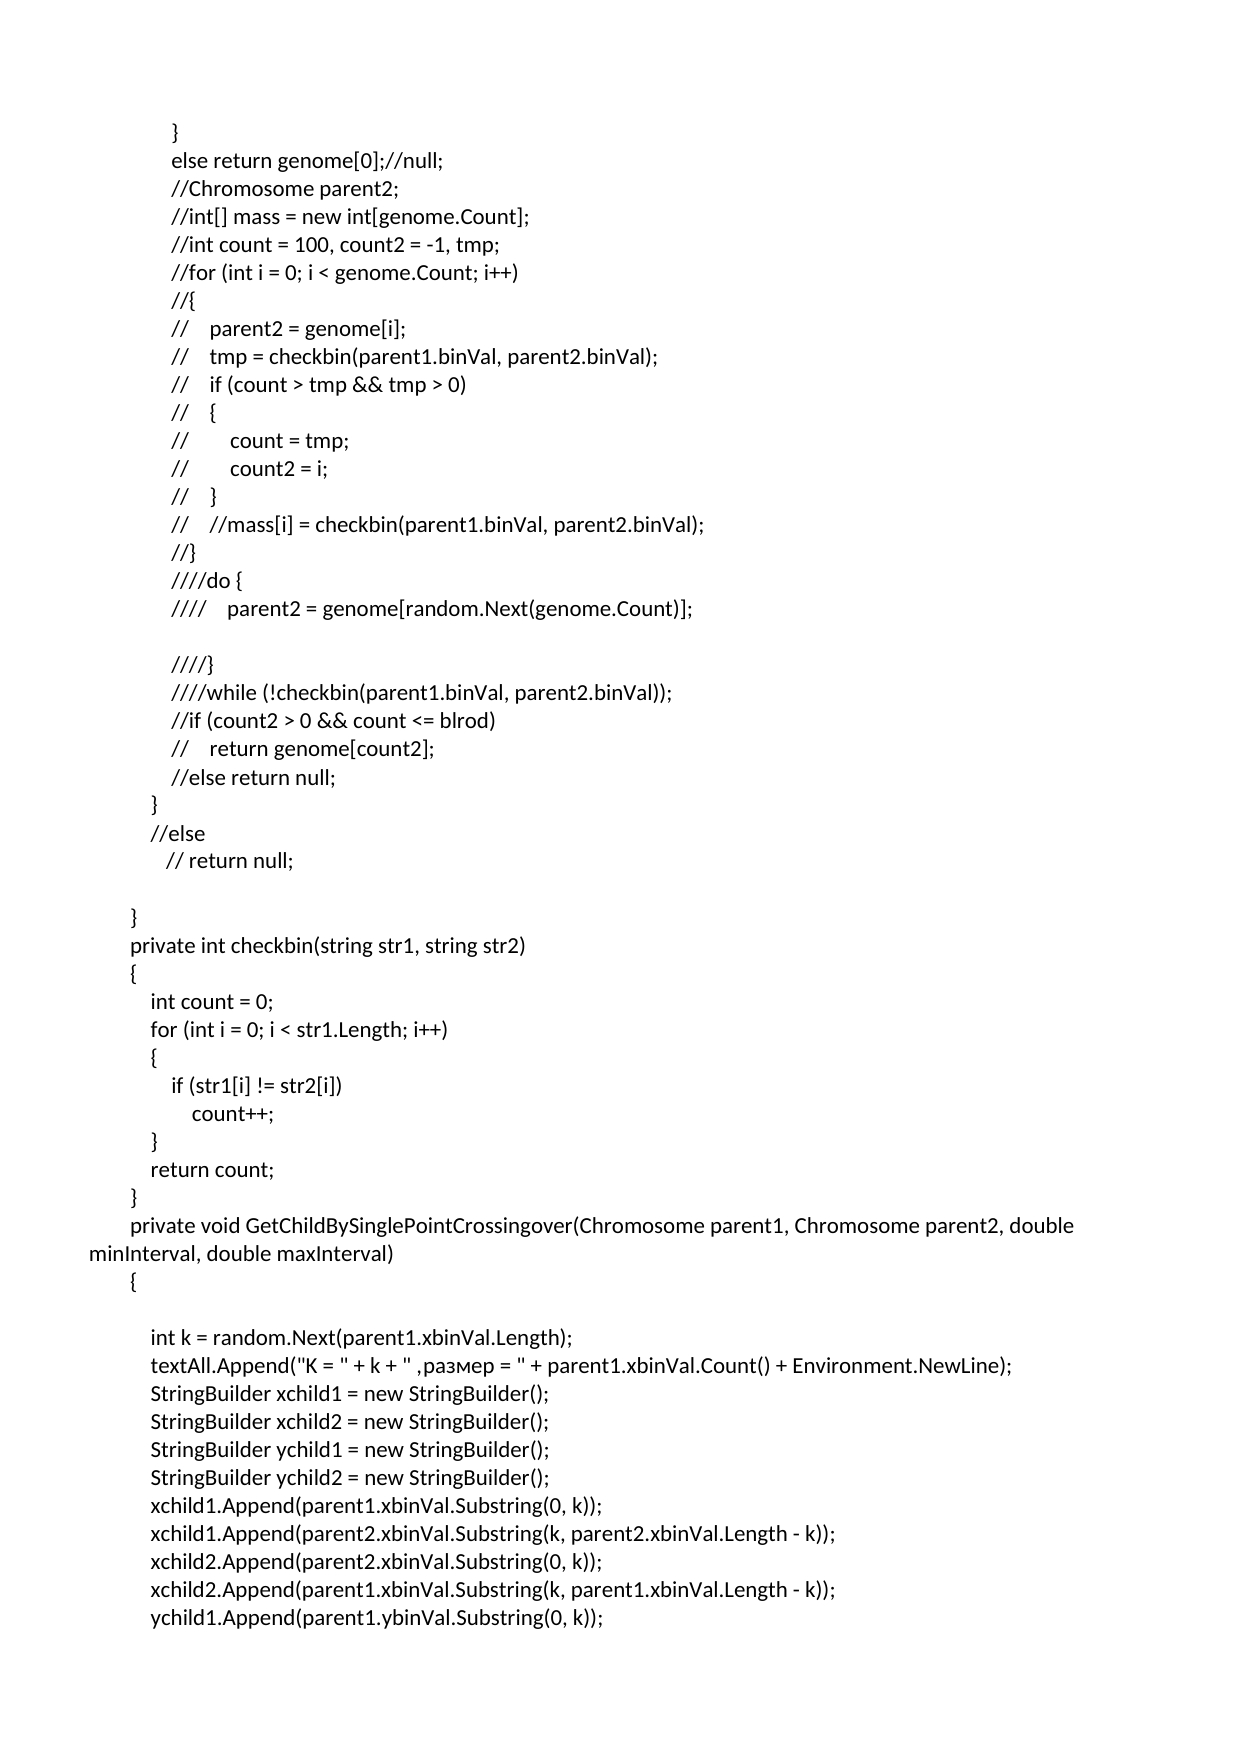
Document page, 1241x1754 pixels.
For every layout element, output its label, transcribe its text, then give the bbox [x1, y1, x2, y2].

text { [89, 1043, 1092, 1071]
text // //mass[i] = checkbin(parent1.binVal, parent2.binVal); [89, 510, 1092, 538]
text int count = 0; [89, 987, 1092, 1015]
text private void GetChildBySinglePointCrossingover(Chromosome parent1, Chromosome parent2, double minInterval, double maxInterval) [89, 1211, 1092, 1267]
text return count; [89, 1155, 1092, 1183]
text } [89, 791, 1092, 819]
text // if (count > tmp && tmp > 0) [89, 370, 1092, 398]
text //for (int i = 0; i < genome.Count; i++) [89, 258, 1092, 286]
text count++; [89, 1099, 1092, 1127]
text // parent2 = genome[i]; [89, 314, 1092, 342]
text private int checkbin(string str1, string str2) [89, 931, 1092, 959]
text // } [89, 482, 1092, 510]
text if (str1[i] != str2[i]) [89, 1071, 1092, 1099]
text xchild1.Append(parent1.xbinVal.Substring(0, k)); [89, 1491, 1092, 1519]
text StringBuilder ychild2 = new StringBuilder(); [89, 1463, 1092, 1491]
text // count = tmp; [89, 426, 1092, 454]
text //if (count2 > 0 && count <= blrod) [89, 707, 1092, 734]
text textAll.Append("K = " + k + " ,размер = " + parent1.xbinVal.Count() + Environment.NewLine); [89, 1351, 1092, 1379]
text //else return null; [89, 763, 1092, 791]
text else return genome[0];//null; [89, 146, 1092, 174]
text ychild1.Append(parent1.ybinVal.Substring(0, k)); [89, 1603, 1092, 1631]
text // count2 = i; [89, 454, 1092, 482]
text xchild2.Append(parent2.xbinVal.Substring(0, k)); [89, 1547, 1092, 1575]
text //// parent2 = genome[random.Next(genome.Count)]; [89, 594, 1092, 622]
text StringBuilder ychild1 = new StringBuilder(); [89, 1435, 1092, 1463]
text //int[] mass = new int[genome.Count]; [89, 202, 1092, 230]
text xchild1.Append(parent2.xbinVal.Substring(k, parent2.xbinVal.Length - k)); [89, 1519, 1092, 1547]
text StringBuilder xchild2 = new StringBuilder(); [89, 1407, 1092, 1435]
text // return genome[count2]; [89, 734, 1092, 763]
text // return null; [89, 847, 1092, 875]
text xchild2.Append(parent1.xbinVal.Substring(k, parent1.xbinVal.Length - k)); [89, 1575, 1092, 1603]
text // tmp = checkbin(parent1.binVal, parent2.binVal); [89, 342, 1092, 370]
text } [89, 1127, 1092, 1155]
text } [89, 903, 1092, 931]
text // { [89, 398, 1092, 426]
text StringBuilder xchild1 = new StringBuilder(); [89, 1379, 1092, 1407]
text //int count = 100, count2 = -1, tmp; [89, 230, 1092, 258]
text int k = random.Next(parent1.xbinVal.Length); [89, 1323, 1092, 1351]
text for (int i = 0; i < str1.Length; i++) [89, 1015, 1092, 1043]
text //} [89, 538, 1092, 566]
text { [89, 959, 1092, 987]
text //else [89, 819, 1092, 847]
text ////while (!checkbin(parent1.binVal, parent2.binVal)); [89, 678, 1092, 707]
text //Chromosome parent2; [89, 174, 1092, 202]
text } [89, 118, 1092, 146]
text { [89, 1267, 1092, 1295]
text //{ [89, 286, 1092, 314]
text } [89, 1183, 1092, 1211]
text ////} [89, 651, 1092, 678]
text ////do { [89, 566, 1092, 594]
